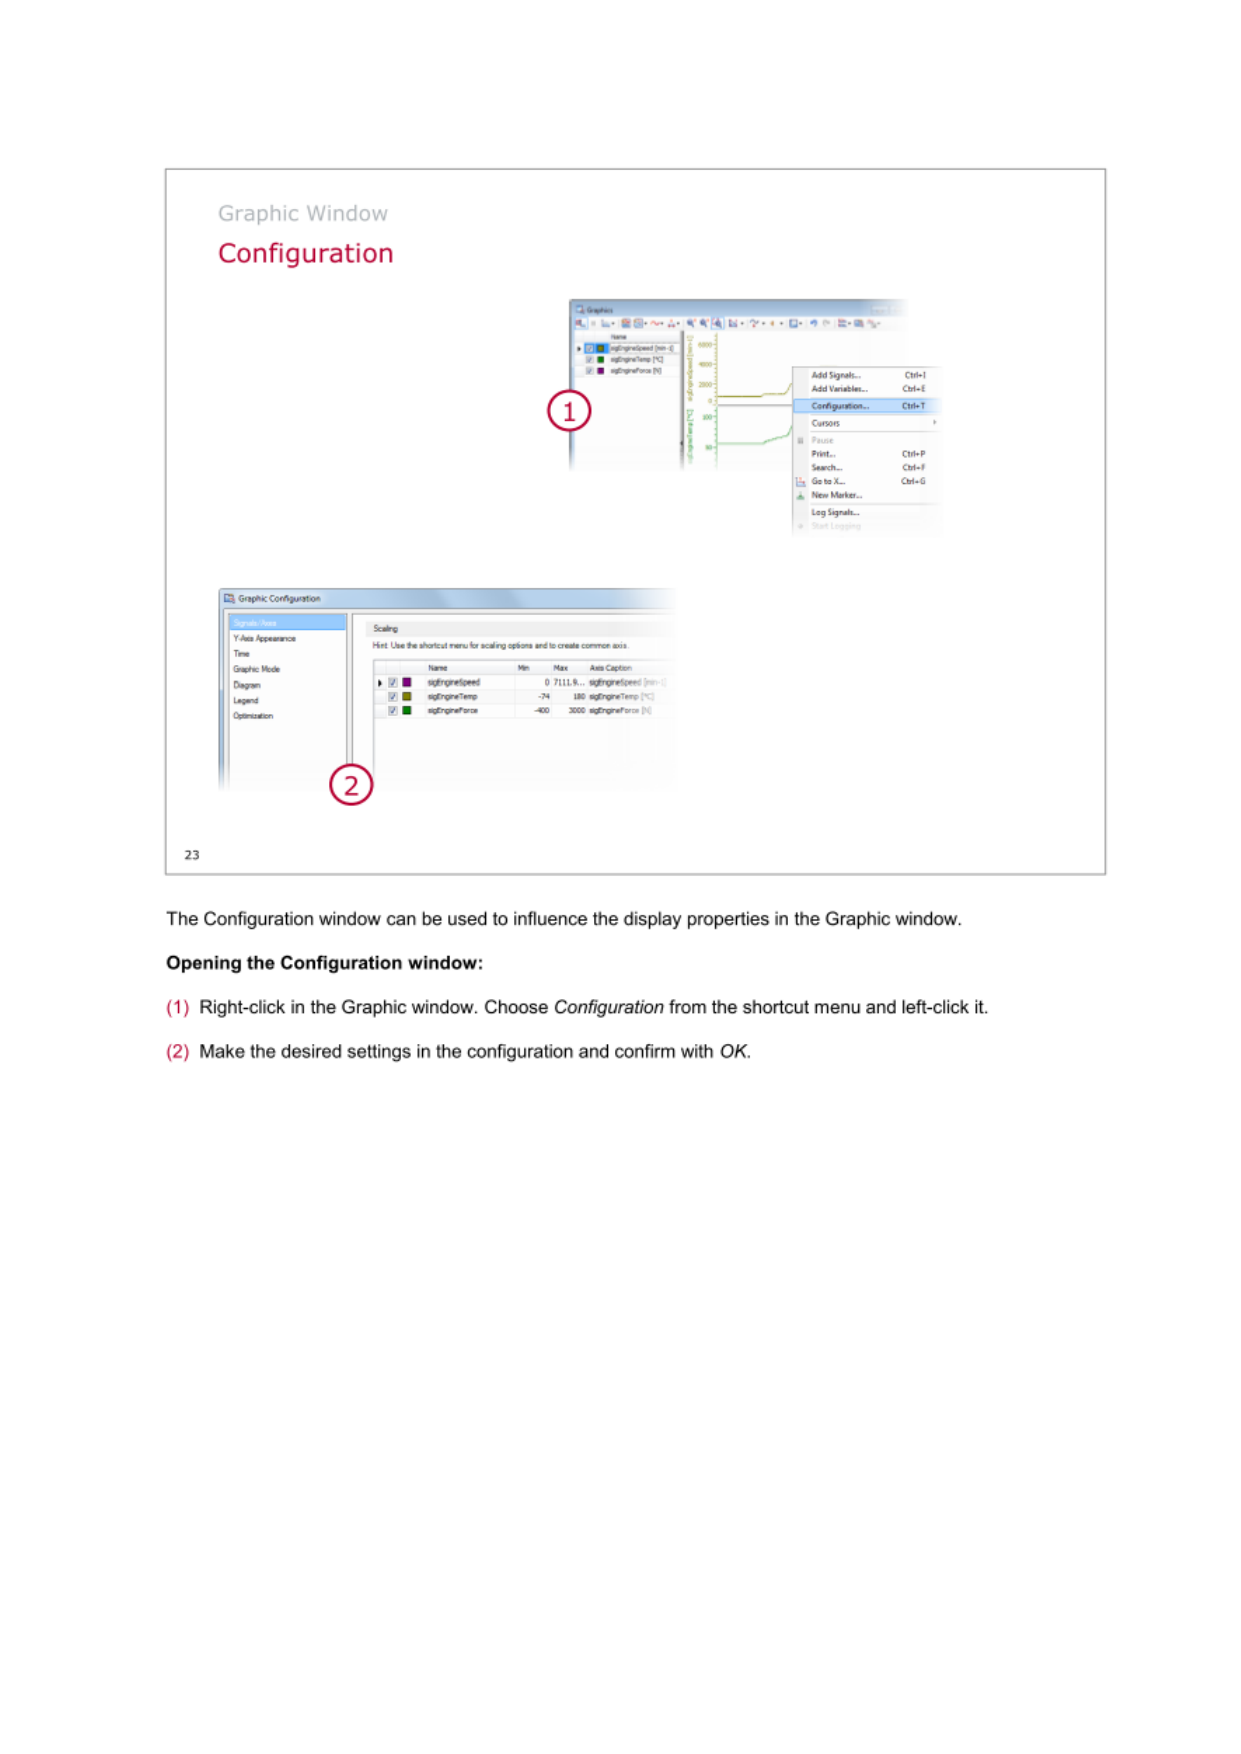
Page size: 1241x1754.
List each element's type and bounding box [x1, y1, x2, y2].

picture [150, 150, 1130, 1116]
